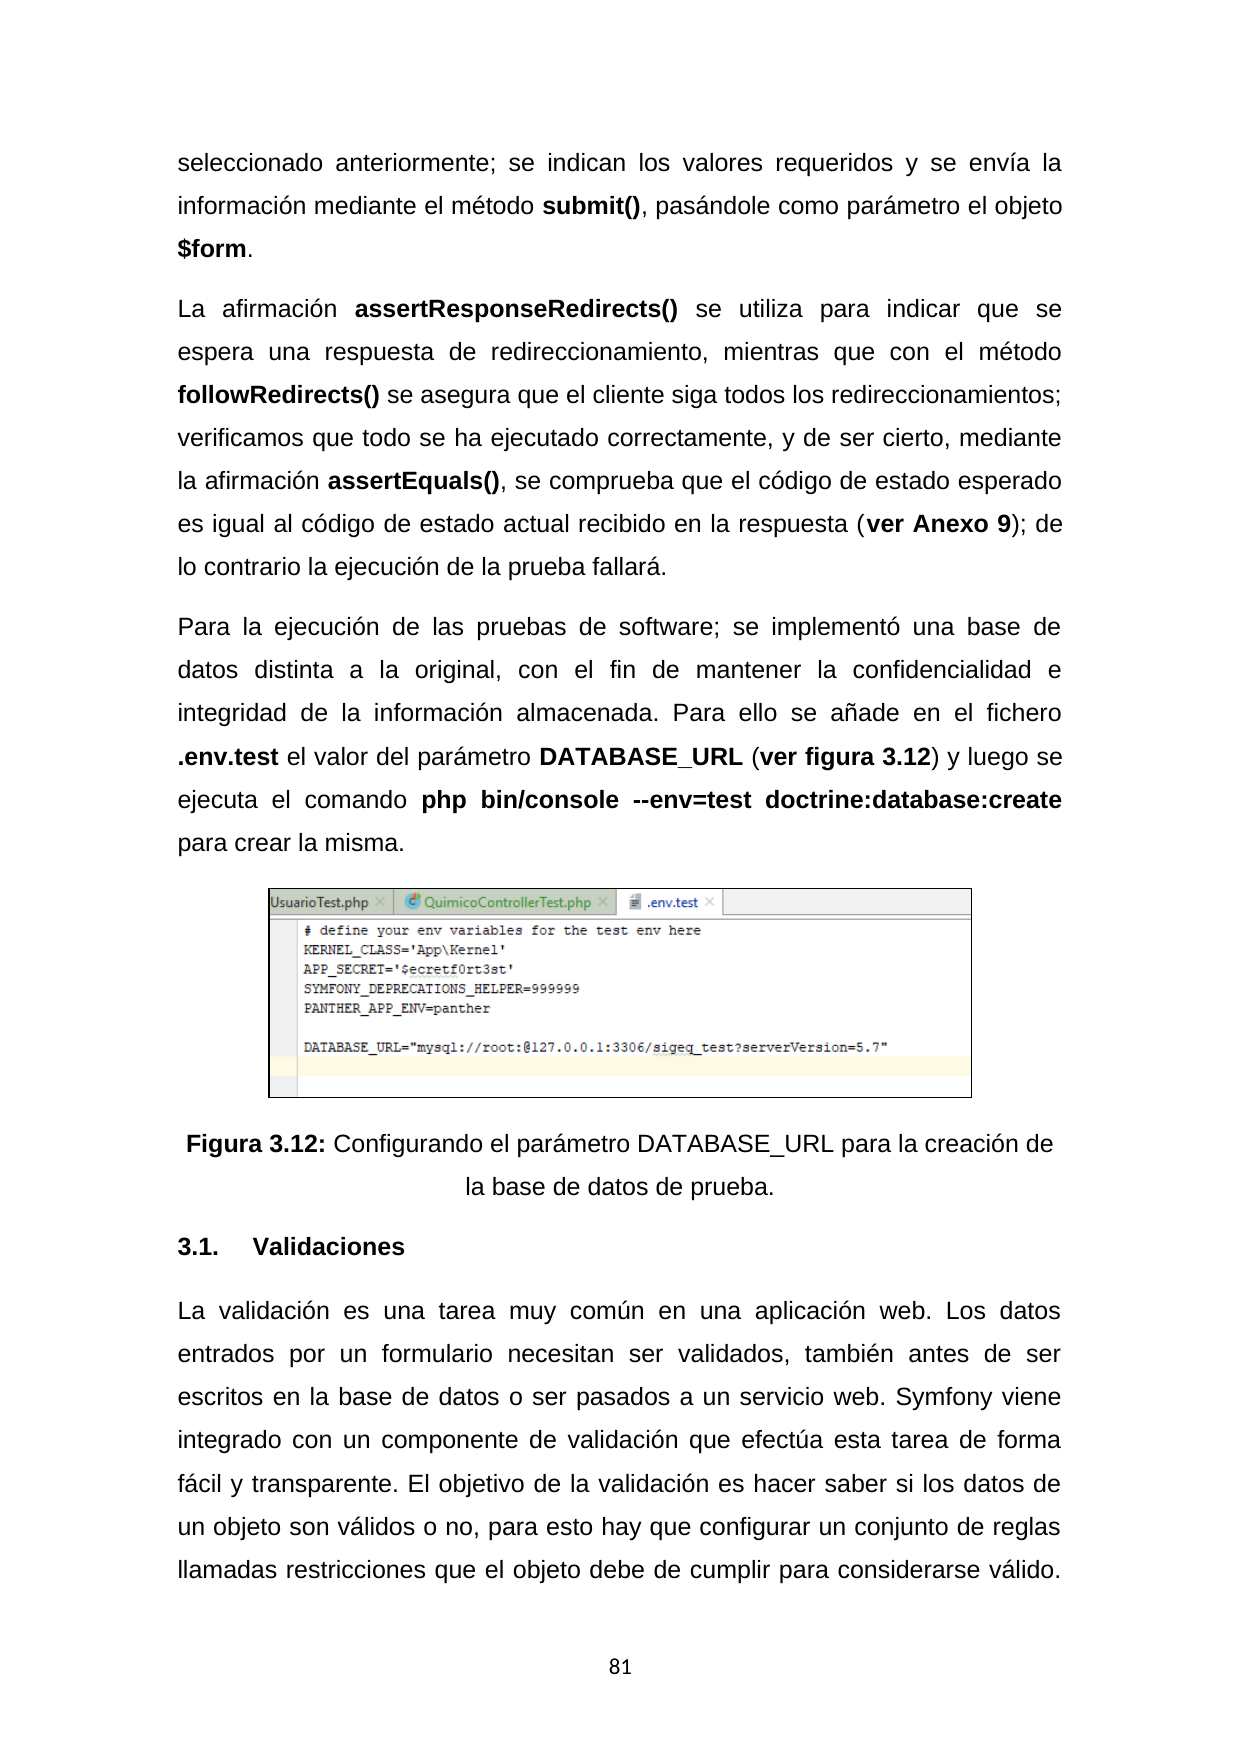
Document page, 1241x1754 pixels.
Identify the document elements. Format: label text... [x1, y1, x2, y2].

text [177, 1296, 1063, 1583]
text Para la ejecución de las pruebas de software; se implementó una base de datos distinta a la original, con el fin de mantener la confidencialidad e integridad de la información almacenada. Para ello se añade en el fichero .env.test el valor del parámetro DATABASE_URL (ver figura 3.12) y luego se ejecuta el comando php bin/console --env=test doctrine:database:create para crear la misma. [177, 612, 1063, 857]
picture [270, 889, 971, 1097]
text La afirmación assertResponseRedirects() se utiliza para indicar que se espera una respuesta de redireccionamiento, mientras que con el método followRedirects() se asegura que el cliente siga todos los redireccionamientos; verificamos que todo se ha ejecutado correctamente, y de ser cierto, mediante la afirmación assertEquals(), se comprueba que el código de estado esperado es igual al código de estado actual recibido en la respuesta (ver Anexo 9); de lo contrario la ejecución de la prueba fallará. [177, 294, 1063, 581]
text Figura 3.12: Configurando el parámetro DATABASE_URL para la creación de la base de datos de prueba. [177, 1129, 1063, 1201]
list Validaciones [177, 1232, 1063, 1261]
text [177, 148, 1063, 263]
